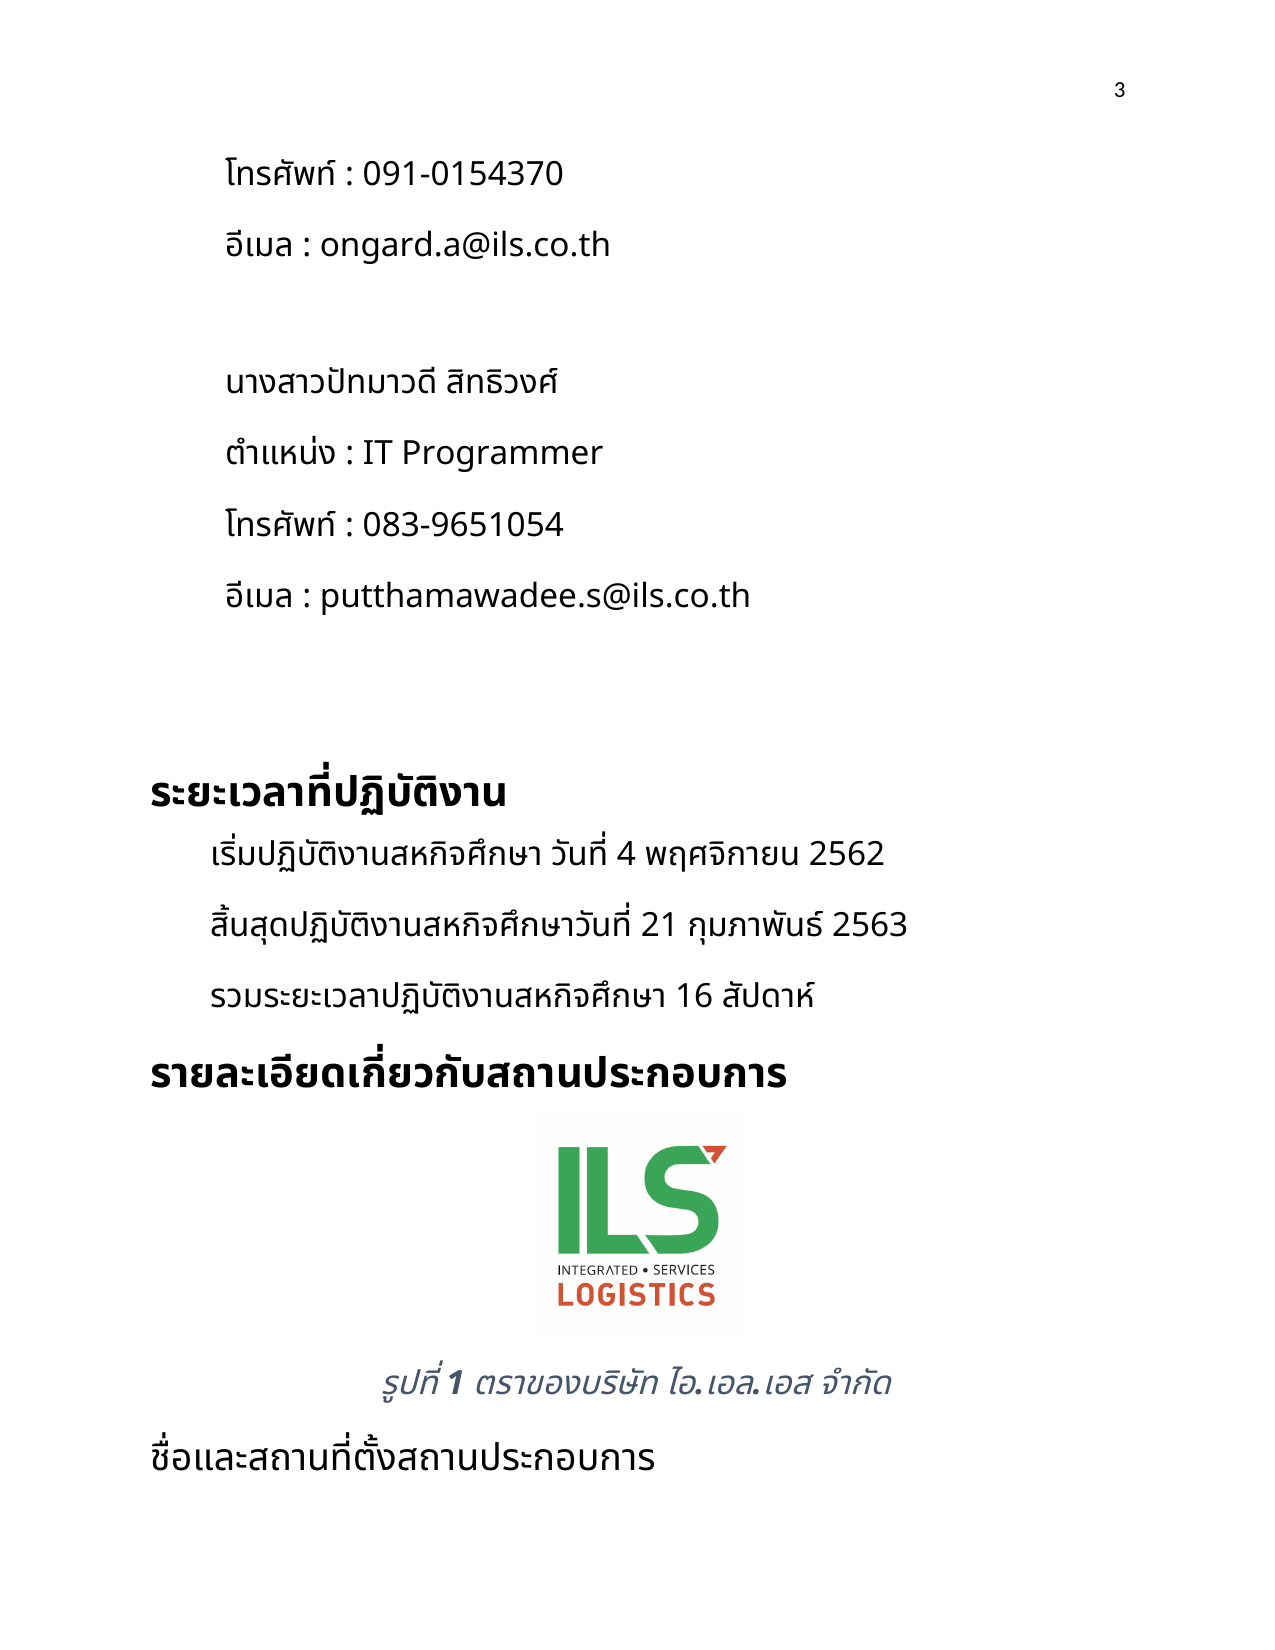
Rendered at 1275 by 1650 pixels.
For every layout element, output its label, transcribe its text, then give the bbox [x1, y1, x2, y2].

text โทรศัพท์ : 091-0154370 [225, 150, 1125, 201]
text รูปที่ 1 ตราของบริษัท ไอ.เอล.เอส จำกัด [150, 1359, 1125, 1409]
text อีเมล : ongard.a@ils.co.th [210, 221, 1125, 272]
text ชื่อและสถานที่ตั้งสถานประกอบการ [150, 1430, 1125, 1487]
text เริ่มปฏิบัติงานสหกิจศึกษา วันที่ 4 พฤศจิกายน 2562 [210, 830, 1125, 880]
subtitle ระยะเวลาที่ปฏิบัติงาน [150, 762, 1125, 825]
picture [529, 1111, 746, 1340]
text ตำแหน่ง : IT Programmer [225, 429, 1125, 480]
text อีเมล : putthamawadee.s@ils.co.th [225, 572, 1125, 622]
text โทรศัพท์ : 083-9651054 [150, 500, 1125, 551]
text รวมระยะเวลาปฏิบัติงานสหกิจศึกษา 16 สัปดาห์ [210, 972, 1125, 1023]
subtitle รายละเอียดเกี่ยวกับสถานประกอบการ [150, 1043, 1125, 1106]
text นางสาวปัทมาวดี สิทธิวงศ์ [225, 358, 1125, 408]
text สิ้นสุดปฏิบัติงานสหกิจศึกษาวันที่ 21 กุมภาพันธ์ 2563 [210, 901, 1125, 952]
